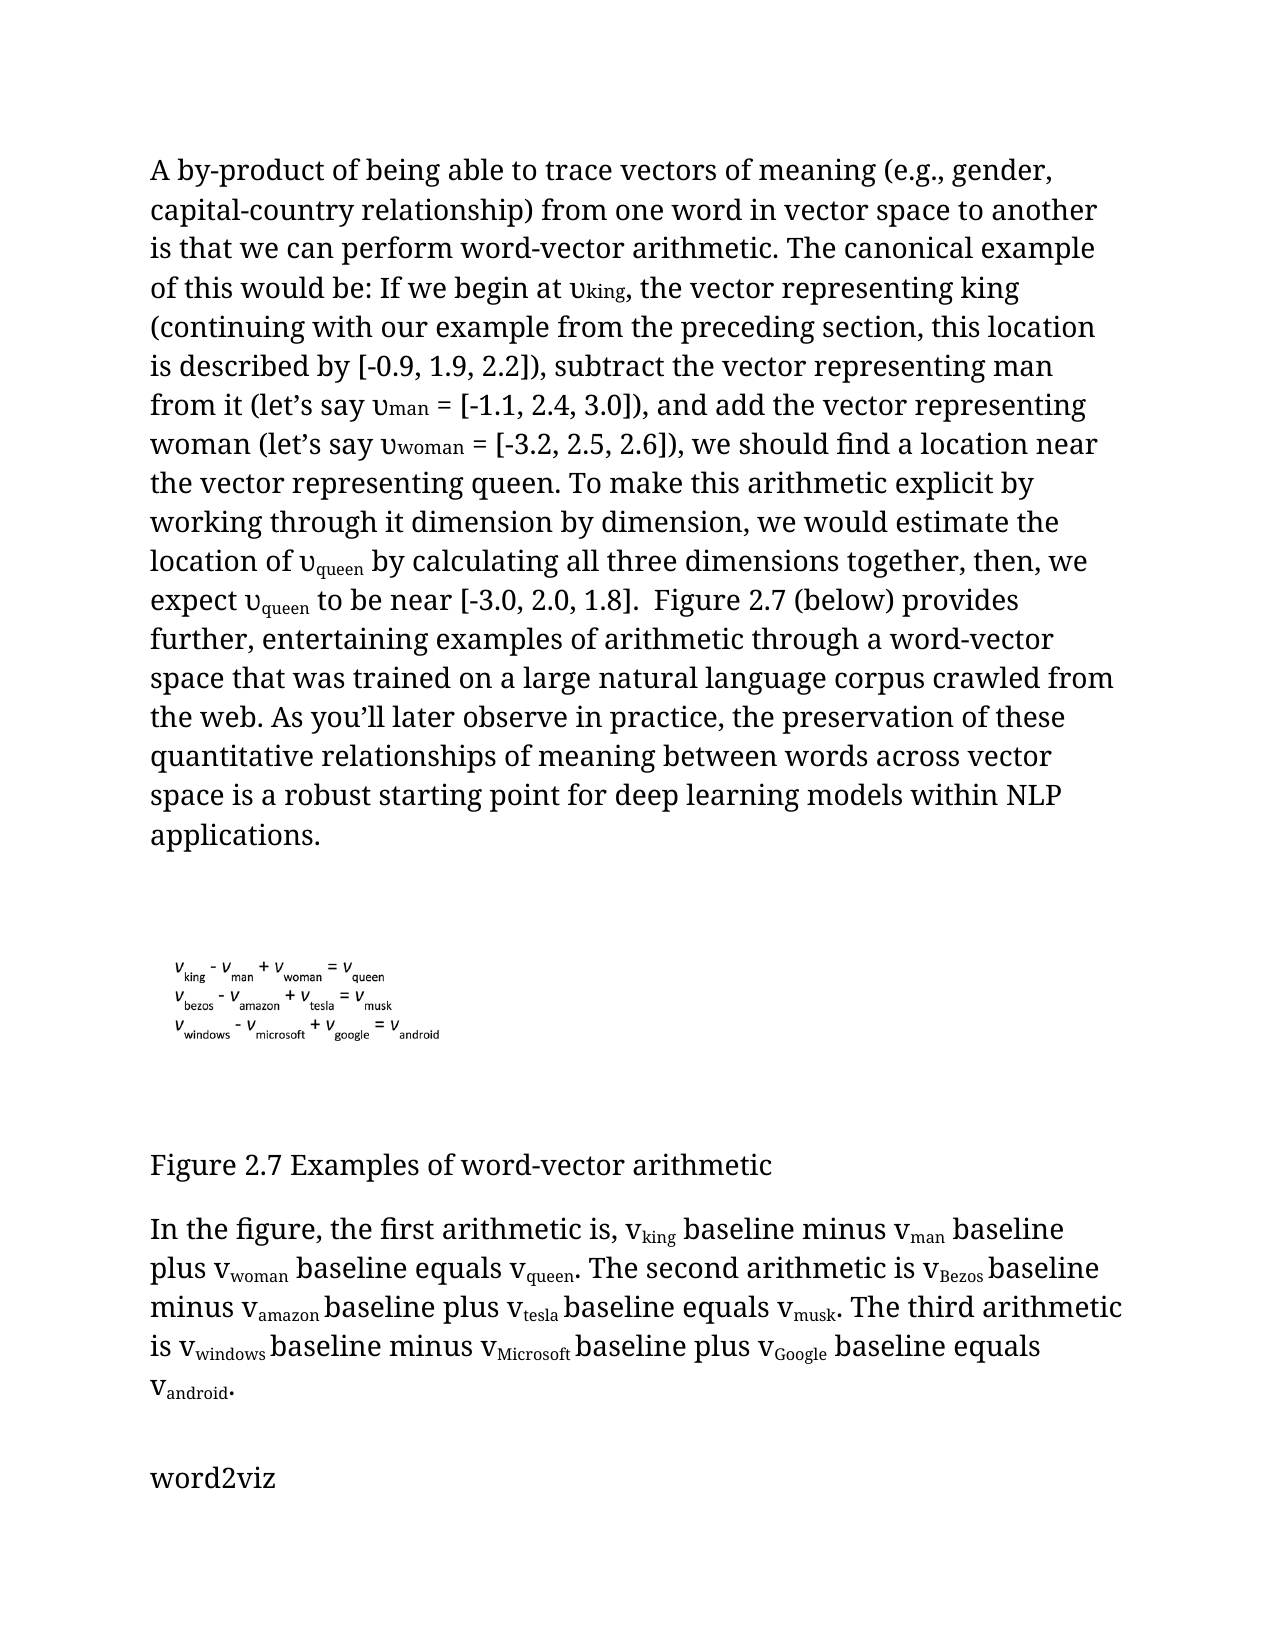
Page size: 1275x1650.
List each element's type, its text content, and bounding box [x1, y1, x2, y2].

text In the figure, the first arithmetic is, vking baseline minus vman baseline plus vwoman baseline equals vqueen. The second arithmetic is vBezos baseline minus vamazon baseline plus vtesla baseline equals vmusk. The third arithmetic is vwindows baseline minus vMicrosoft baseline plus vGoogle baseline equals vandroid. [150, 1209, 1125, 1404]
text A by-product of being able to trace vectors of meaning (e.g., gender, capital-country relationship) from one word in vector space to another is that we can perform word-vector arithmetic. The canonical example of this would be: If we begin at υking, the vector representing king (continuing with our example from the preceding section, this location is described by [-0.9, 1.9, 2.2]), subtract the vector representing man from it (let’s say υman = [-1.1, 2.4, 3.0]), and add the vector representing woman (let’s say υwoman = [-3.2, 2.5, 2.6]), we should find a location near the vector representing queen. To make this arithmetic explicit by working through it dimension by dimension, we would estimate the location of υqueen by calculating all three dimensions together, then, we expect υqueen to be near [-3.0, 2.0, 1.8]. Figure 2.7 (below) provides further, entertaining examples of arithmetic through a word-vector space that was trained on a large natural language corpus crawled from the web. As you’ll later observe in practice, the preservation of these quantitative relationships of meaning between words across vector space is a robust starting point for deep learning models within NLP applications. [150, 150, 1125, 853]
text word2viz [150, 1458, 1125, 1497]
picture [150, 942, 446, 1056]
text Figure 2.7 Examples of word-vector arithmetic [150, 1145, 1125, 1184]
